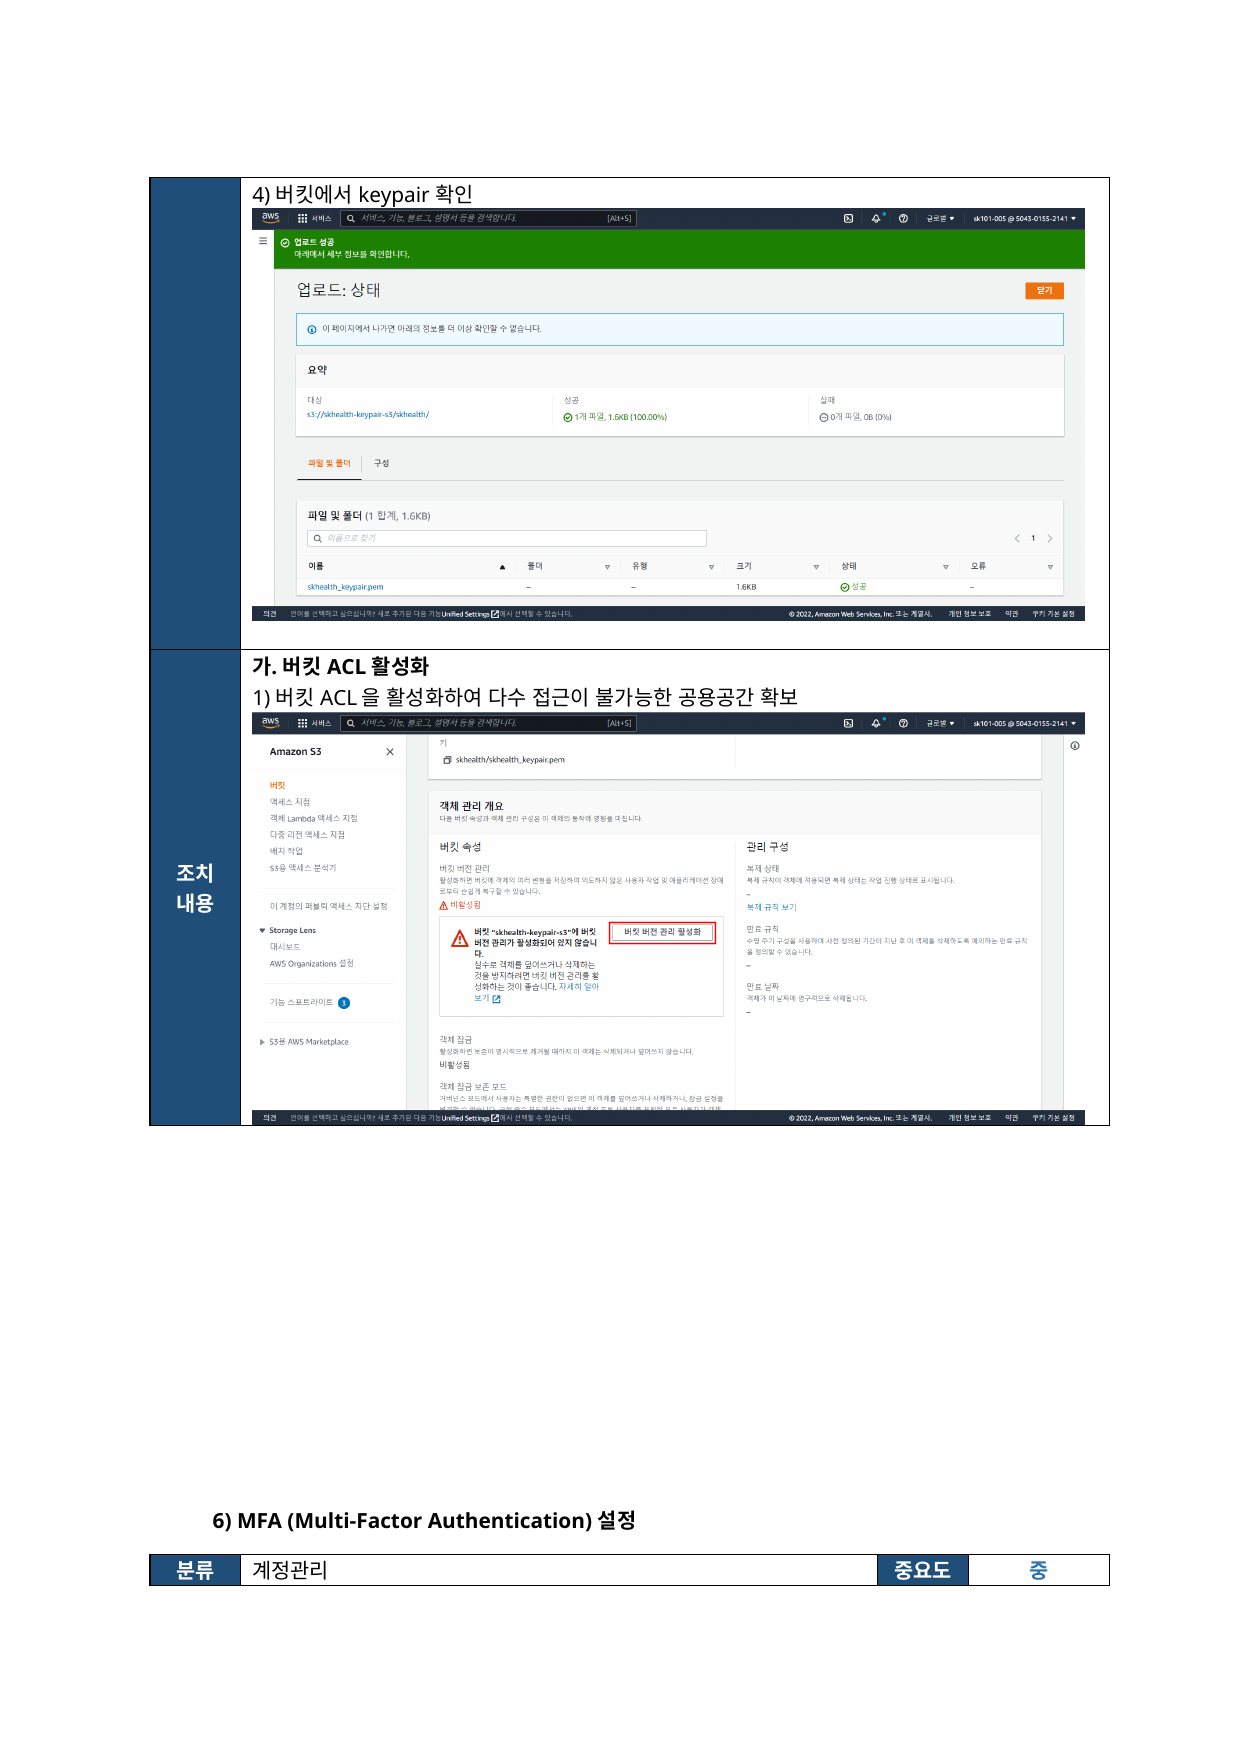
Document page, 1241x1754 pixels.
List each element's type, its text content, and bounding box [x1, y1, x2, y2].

table_header 분류 [151, 1555, 240, 1585]
table_cell 가. 버킷 ACL 활성화 1) 버킷 ACL을 활성화하여 다수 접근이 불가능한 공용공간 확보 [241, 650, 1109, 1125]
table_header 계정관리 [241, 1555, 877, 1585]
table_header 중 [969, 1555, 1109, 1585]
picture [252, 711, 1085, 1125]
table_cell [241, 178, 1109, 649]
table_cell 조치 내용 [151, 650, 240, 1125]
table_header 중요도 [878, 1555, 968, 1585]
picture [252, 208, 1085, 621]
table_cell 점검 내용 [151, 178, 240, 649]
subtitle 6) MFA (Multi-Factor Authentication) 설정 [212, 1504, 1090, 1534]
